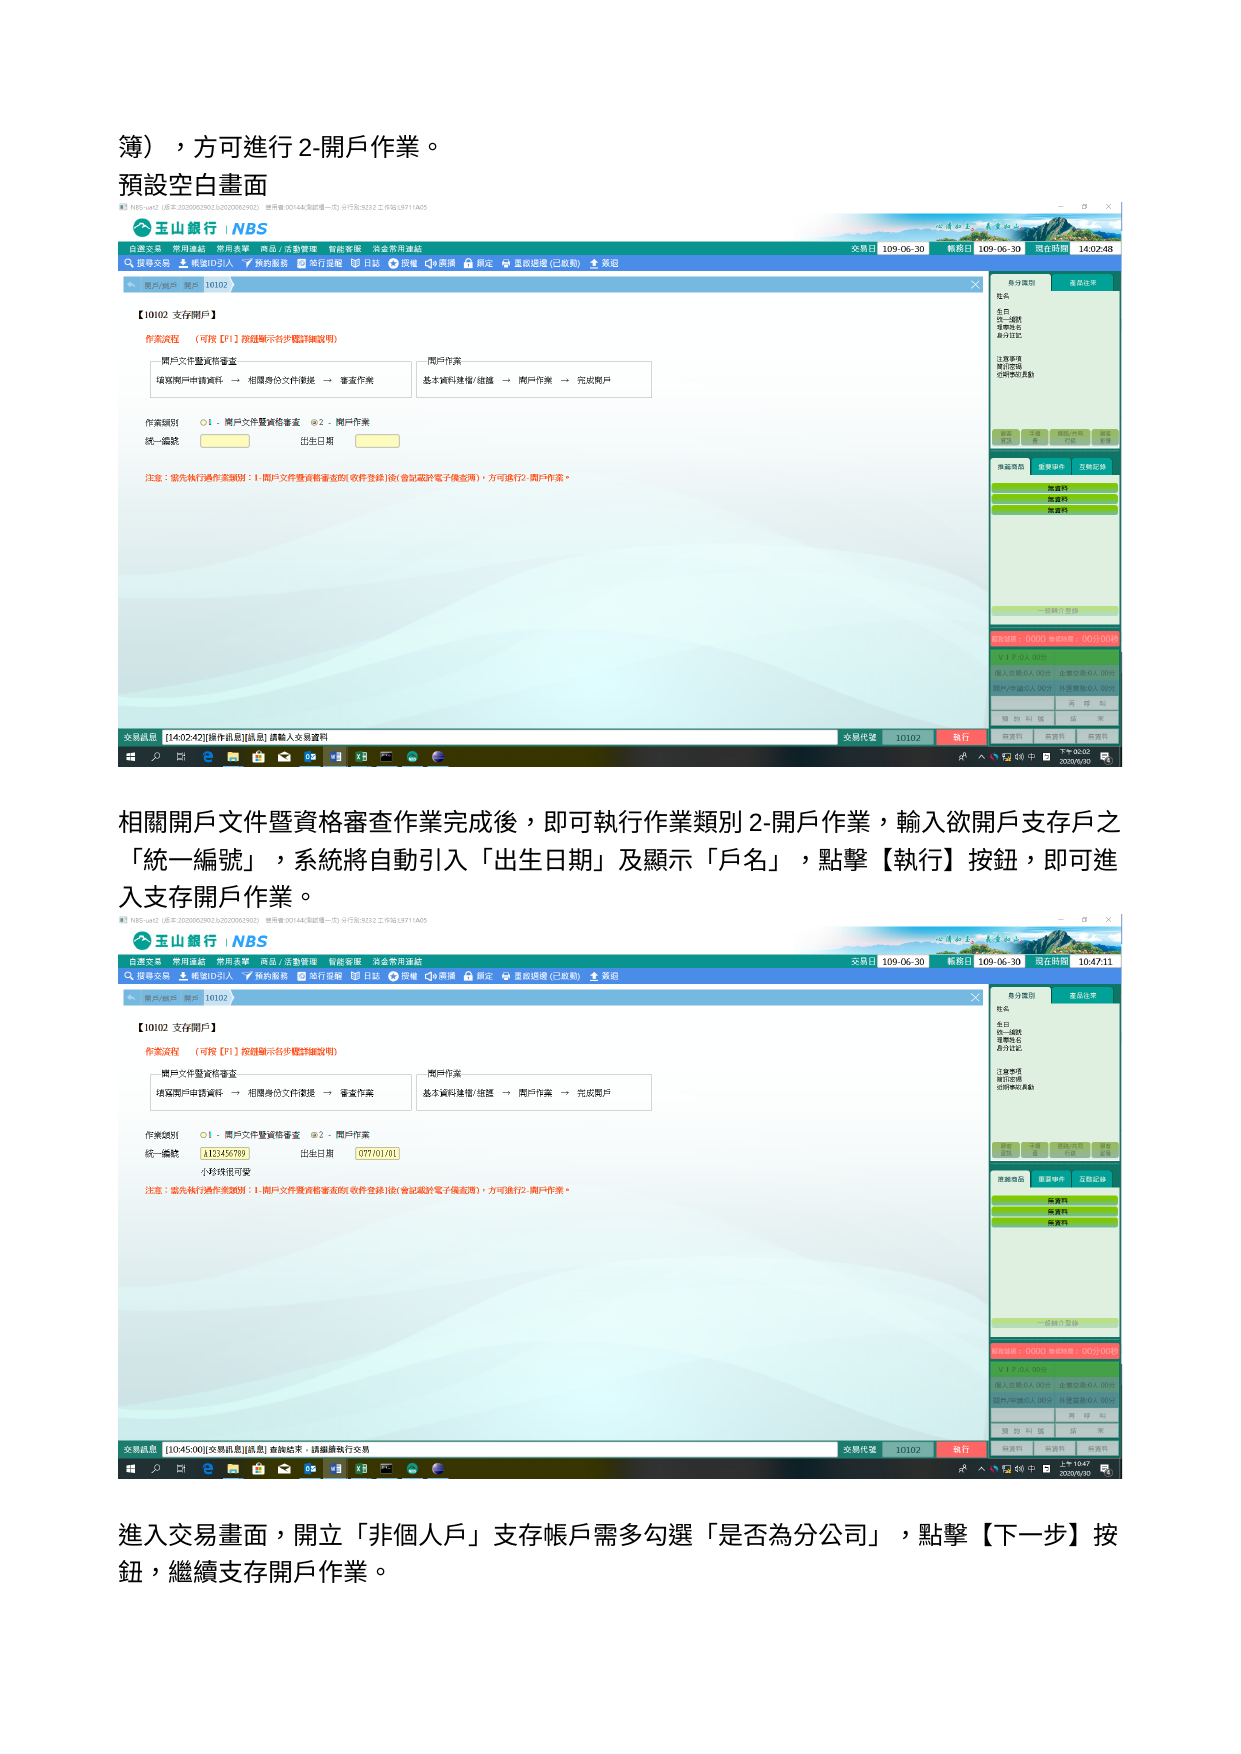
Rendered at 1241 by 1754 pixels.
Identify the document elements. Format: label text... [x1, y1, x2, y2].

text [118, 127, 1122, 164]
picture [118, 202, 1123, 767]
list 進入交易畫面，開立「非個人戶」支存帳戶需多勾選「是否為分公司」，點擊【下一步】按鈕，繼續支存開戶作業。 [118, 1514, 1122, 1589]
text 預設空白畫面 [118, 164, 1122, 202]
picture [118, 914, 1123, 1479]
list 相關開戶文件暨資格審查作業完成後，即可執行作業類別 2-開戶作業，輸入欲開戶支存戶之「統一編號」，系統將自動引入「出生日期」及顯示「戶名」，點擊【執行】按鈕，即可進入支存開戶作業。 [118, 802, 1122, 914]
